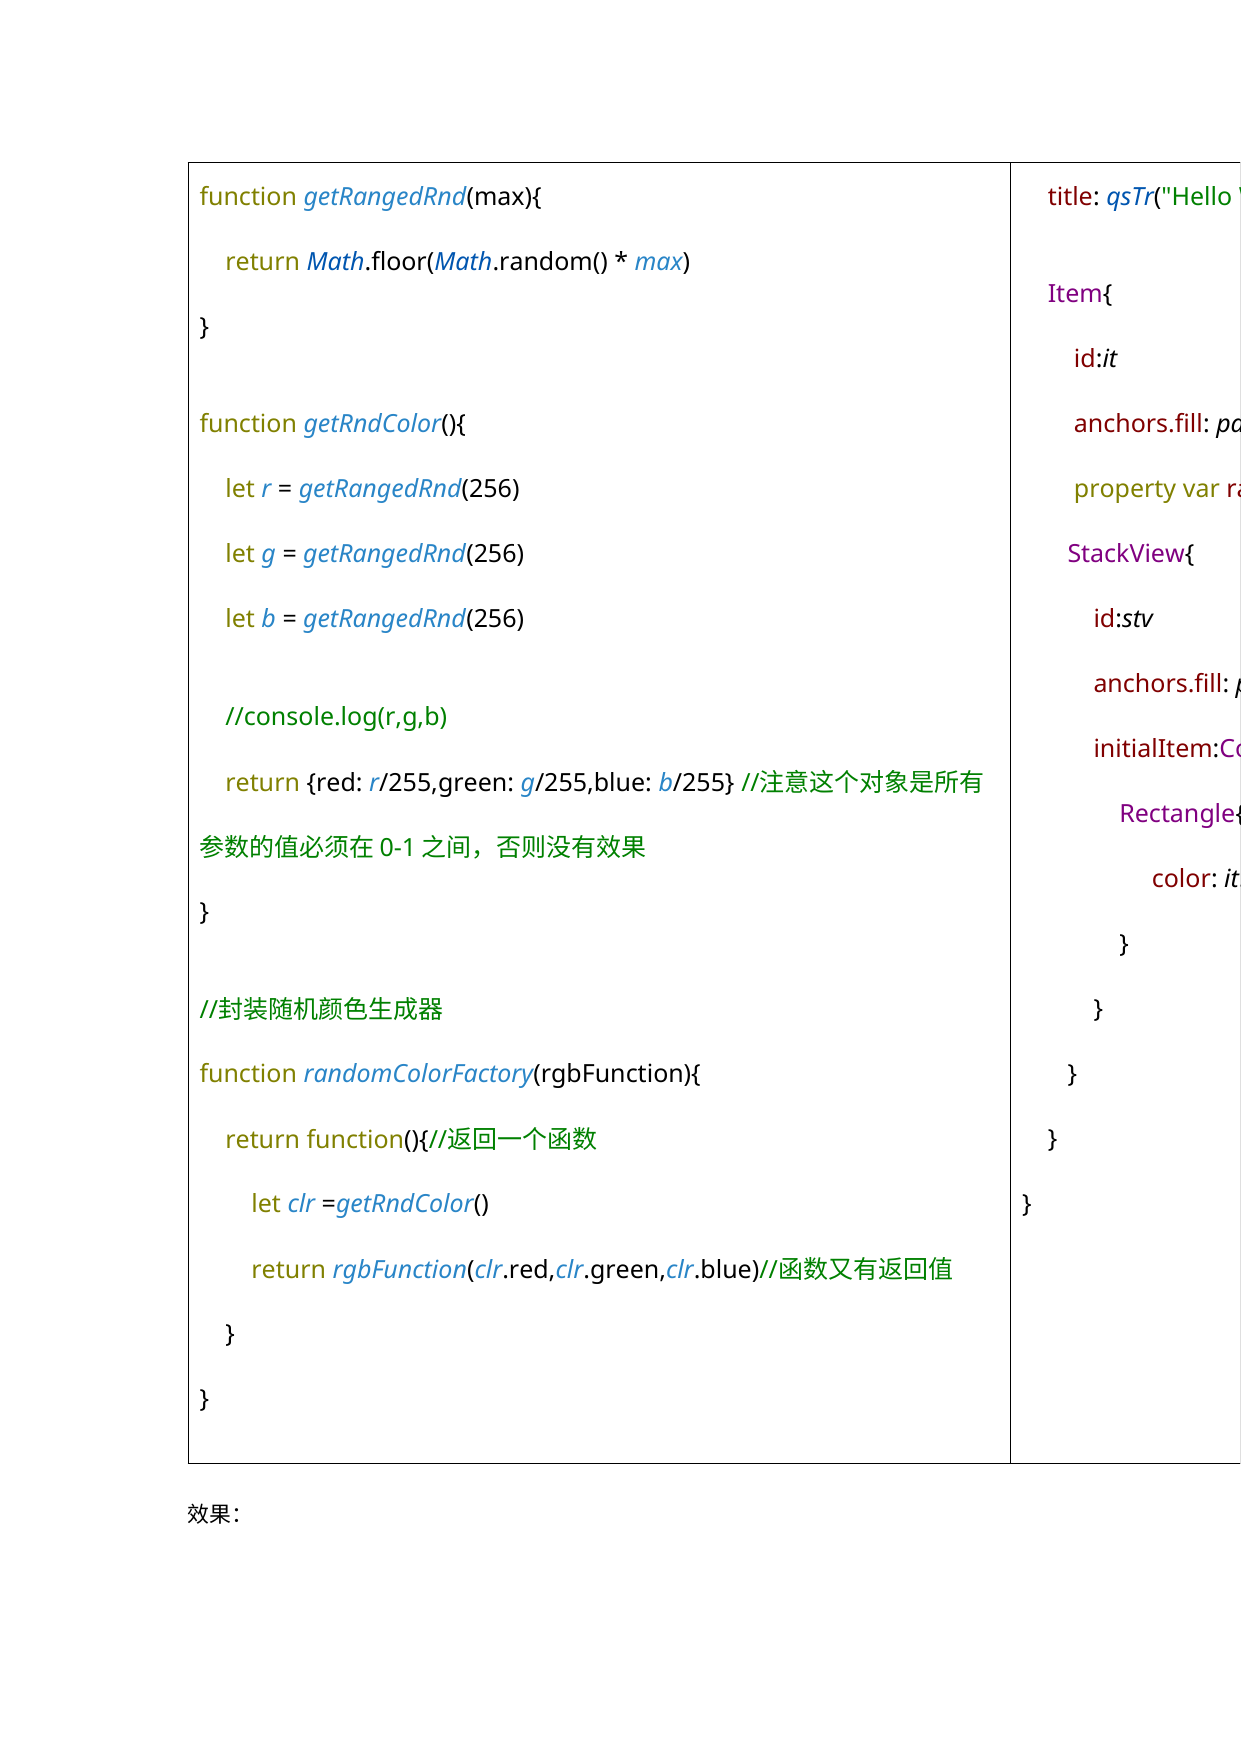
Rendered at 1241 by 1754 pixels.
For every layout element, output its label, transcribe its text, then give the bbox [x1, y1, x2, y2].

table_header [1011, 163, 1240, 1463]
text 效果： [187, 1497, 1053, 1529]
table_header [189, 163, 1010, 1463]
